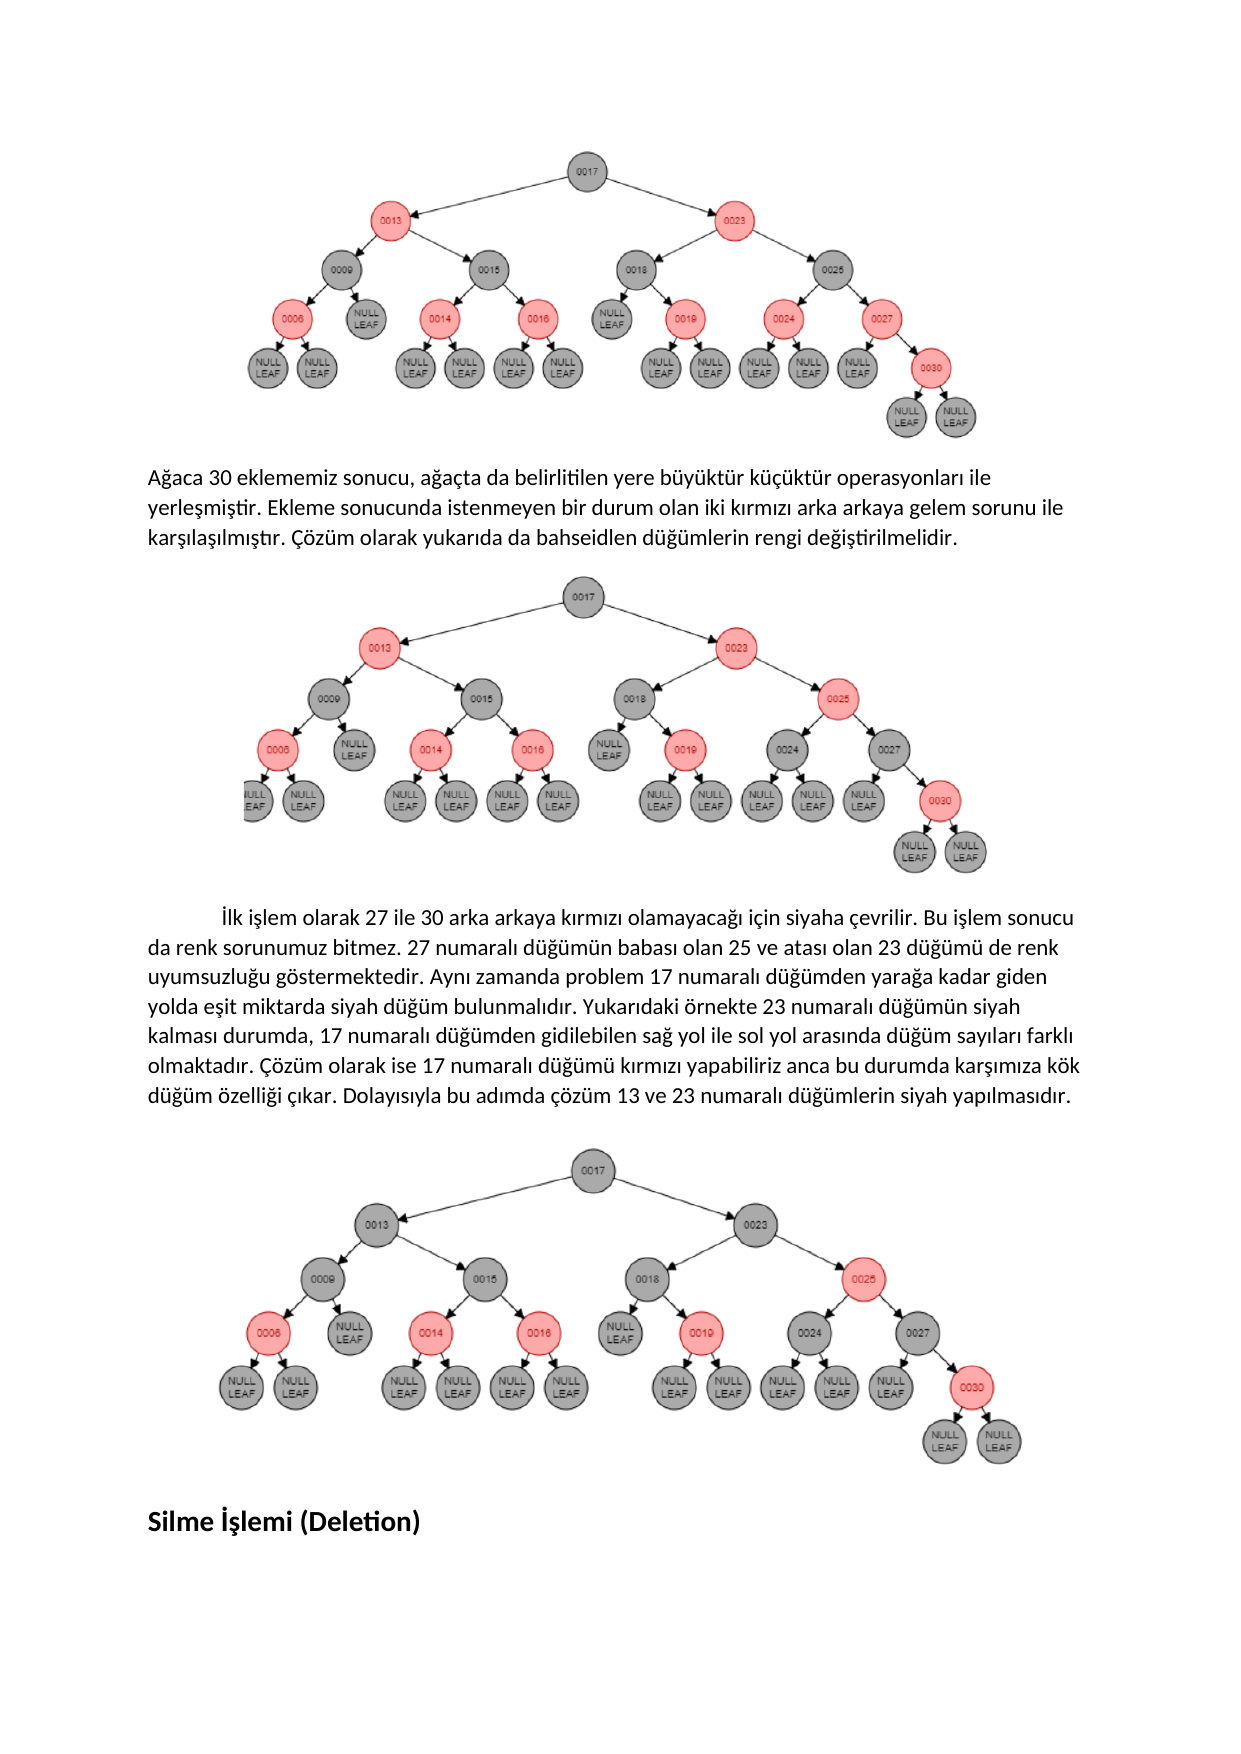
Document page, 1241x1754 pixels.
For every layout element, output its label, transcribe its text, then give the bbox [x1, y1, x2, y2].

text Silme İşlemi (Deletion) [148, 1503, 1093, 1538]
text Ağaca 30 eklememiz sonucu, ağaçta da belirlitilen yere büyüktür küçüktür operasyonları ile yerleşmiştir. Ekleme sonucunda istenmeyen bir durum olan iki kırmızı arka arkaya gelem sorunu ile karşılaşılmıştır. Çözüm olarak yukarıda da bahseidlen düğümlerin rengi değiştirilmelidir. [148, 463, 1093, 551]
text İlk işlem olarak 27 ile 30 arka arkaya kırmızı olamayacağı için siyaha çevrilir. Bu işlem sonucu da renk sorunumuz bitmez. 27 numaralı düğümün babası olan 25 ve atası olan 23 düğümü de renk uyumsuzluğu göstermektedir. Aynı zamanda problem 17 numaralı düğümden yarağa kadar giden yolda eşit miktarda siyah düğüm bulunmalıdır. Yukarıdaki örnekte 23 numaralı düğümün siyah kalması durumda, 17 numaralı düğümden gidilebilen sağ yol ile sol yol arasında düğüm sayıları farklı olmaktadır. Çözüm olarak ise 17 numaralı düğümü kırmızı yapabiliriz anca bu durumda karşımıza kök düğüm özelliği çıkar. Dolayısıyla bu adımda çözüm 13 ve 23 numaralı düğümlerin siyah yapılmasıdır. [148, 903, 1093, 1109]
picture [246, 147, 994, 445]
picture [210, 1127, 1030, 1485]
picture [243, 568, 997, 885]
